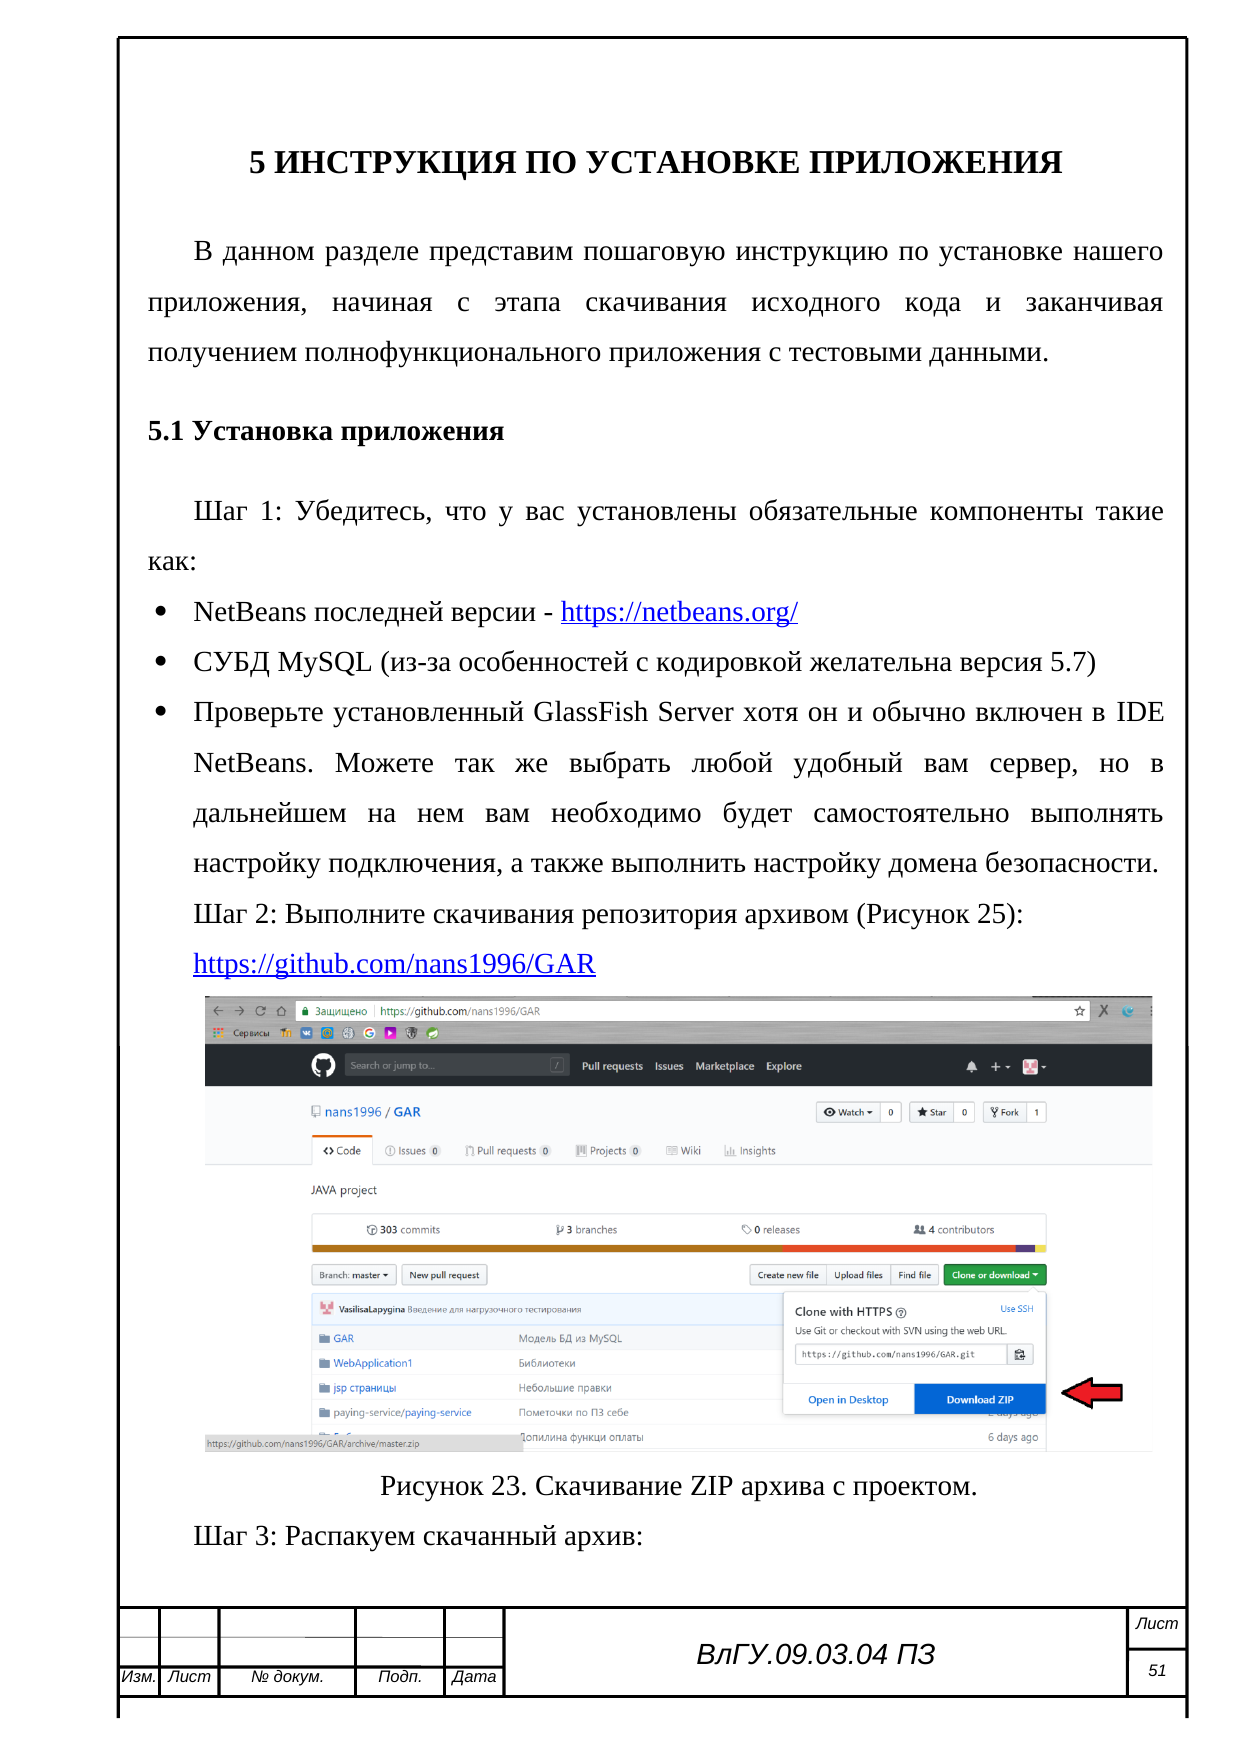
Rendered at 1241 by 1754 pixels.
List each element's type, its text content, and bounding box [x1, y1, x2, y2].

picture [205, 996, 1153, 1452]
text 5.1 Установка приложения [148, 413, 1164, 447]
text Шаг 1: Убедитесь, что у вас установлены обязательные компоненты такие как: [148, 493, 1164, 577]
list NetBeans последней версии - https://netbeans.org/ [156, 594, 1164, 627]
list Проверьте установленный GlassFish Server хотя он и обычно включен в IDE NetBeans. Можете так же выбрать любой удобный вам сервер, но в дальнейшем на нем вам необходимо будет самостоятельно выполнять настройку подключения, а также выполнить настройку домена безопасности. [156, 694, 1164, 879]
text В данном разделе представим пошаговую инструкцию по установке нашего приложения, начиная с этапа скачивания исходного кода и заканчивая получением полнофункционального приложения с тестовыми данными. [148, 233, 1164, 368]
text 5 ИНСТРУКЦИЯ ПО УСТАНОВКЕ ПРИЛОЖЕНИЯ [148, 143, 1164, 181]
text https://github.com/nans1996/GAR [193, 946, 1164, 980]
text Шаг 3: Распакуем скачанный архив: [193, 1518, 1164, 1552]
text Шаг 2: Выполните скачивания репозитория архивом (Рисунок 25): [193, 896, 1164, 929]
list СУБД MySQL (из-за особенностей с кодировкой желательна версия 5.7) [156, 644, 1164, 678]
